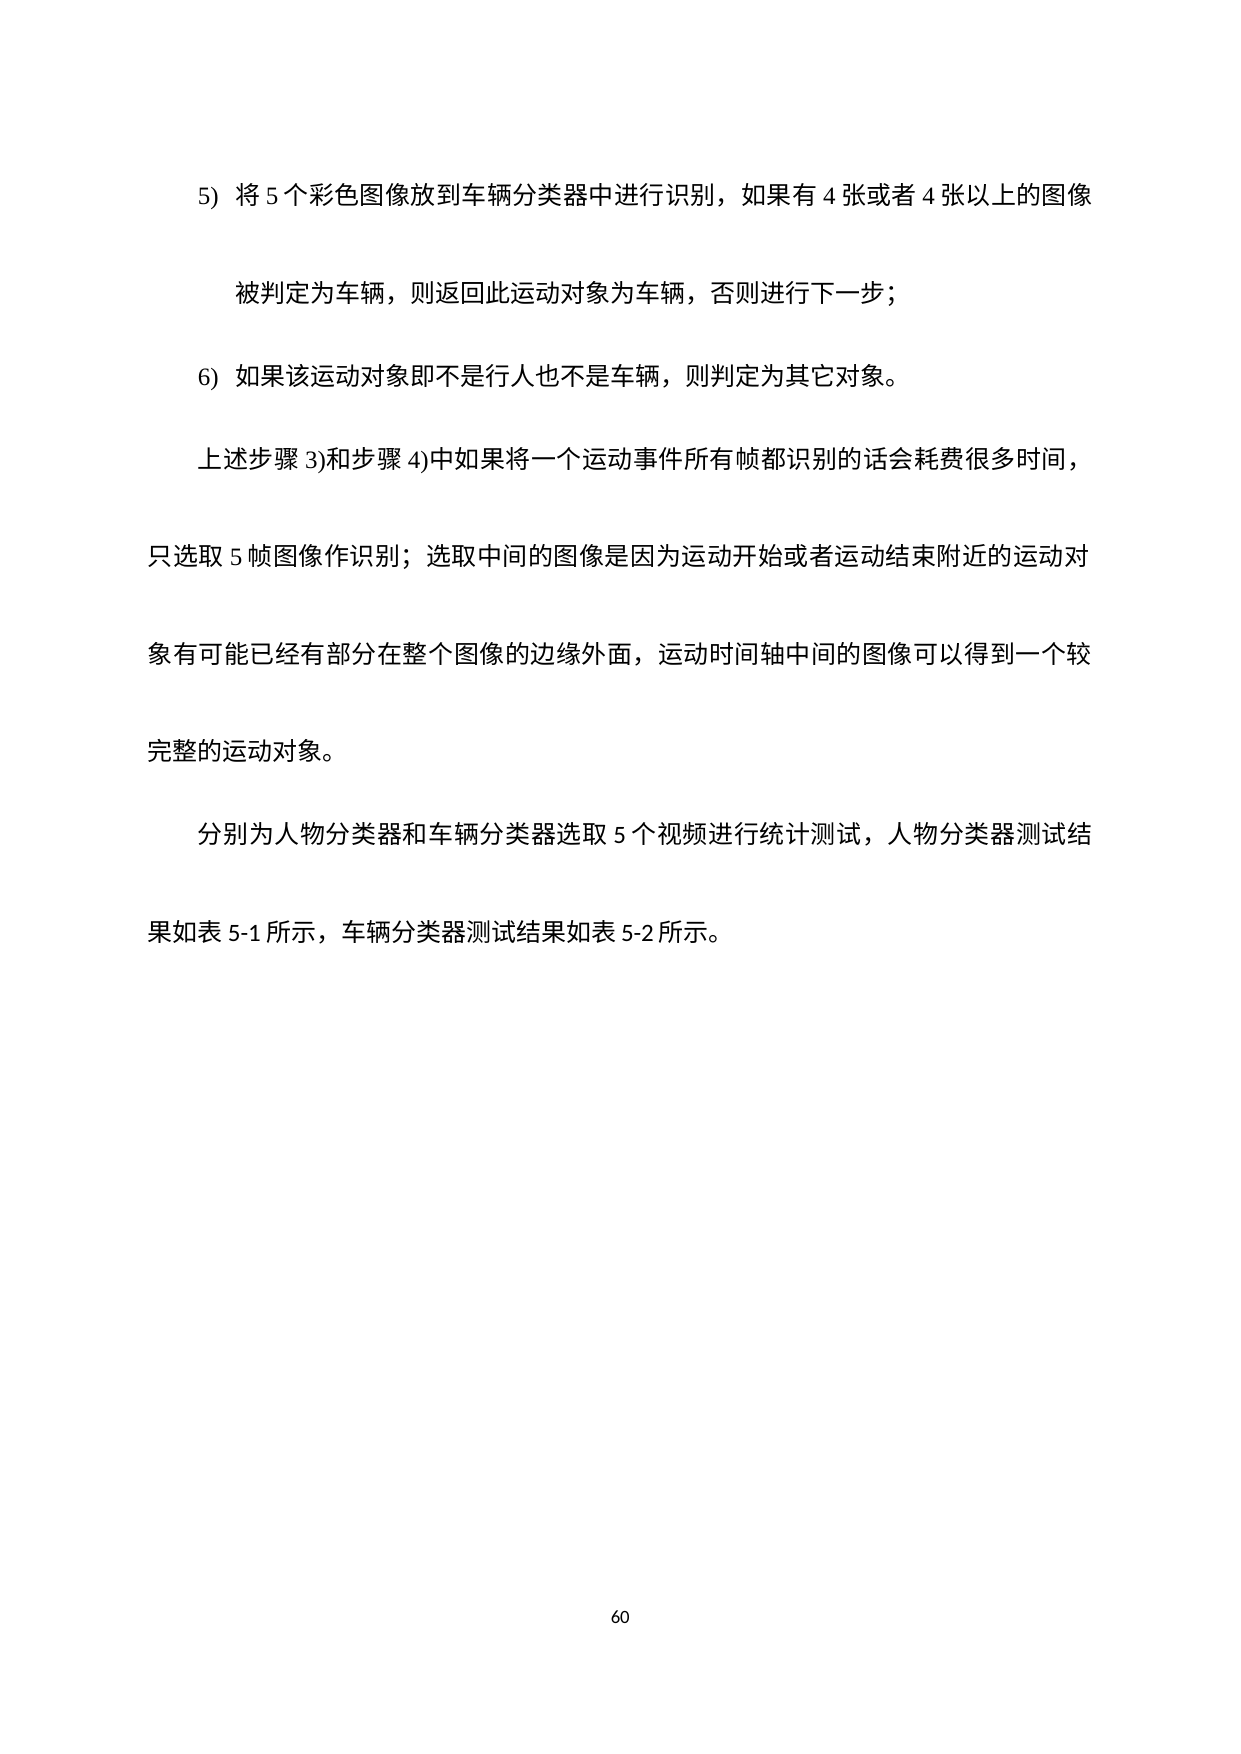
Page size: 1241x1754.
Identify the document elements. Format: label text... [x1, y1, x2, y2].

text 分别为人物分类器和车辆分类器选取5个视频进行统计测试，人物分类器测试结果如表5-1所示，车辆分类器测试结果如表5-2所示。 [148, 801, 1092, 963]
list 如果该运动对象即不是行人也不是车辆，则判定为其它对象。 [198, 342, 1092, 407]
text 上述步骤3)和步骤4)中如果将一个运动事件所有帧都识别的话会耗费很多时间，只选取5帧图像作识别；选取中间的图像是因为运动开始或者运动结束附近的运动对象有可能已经有部分在整个图像的边缘外面，运动时间轴中间的图像可以得到一个较完整的运动对象。 [148, 425, 1092, 782]
list 将5个彩色图像放到车辆分类器中进行识别，如果有4张或者4张以上的图像被判定为车辆，则返回此运动对象为车辆，否则进行下一步； [198, 161, 1092, 324]
